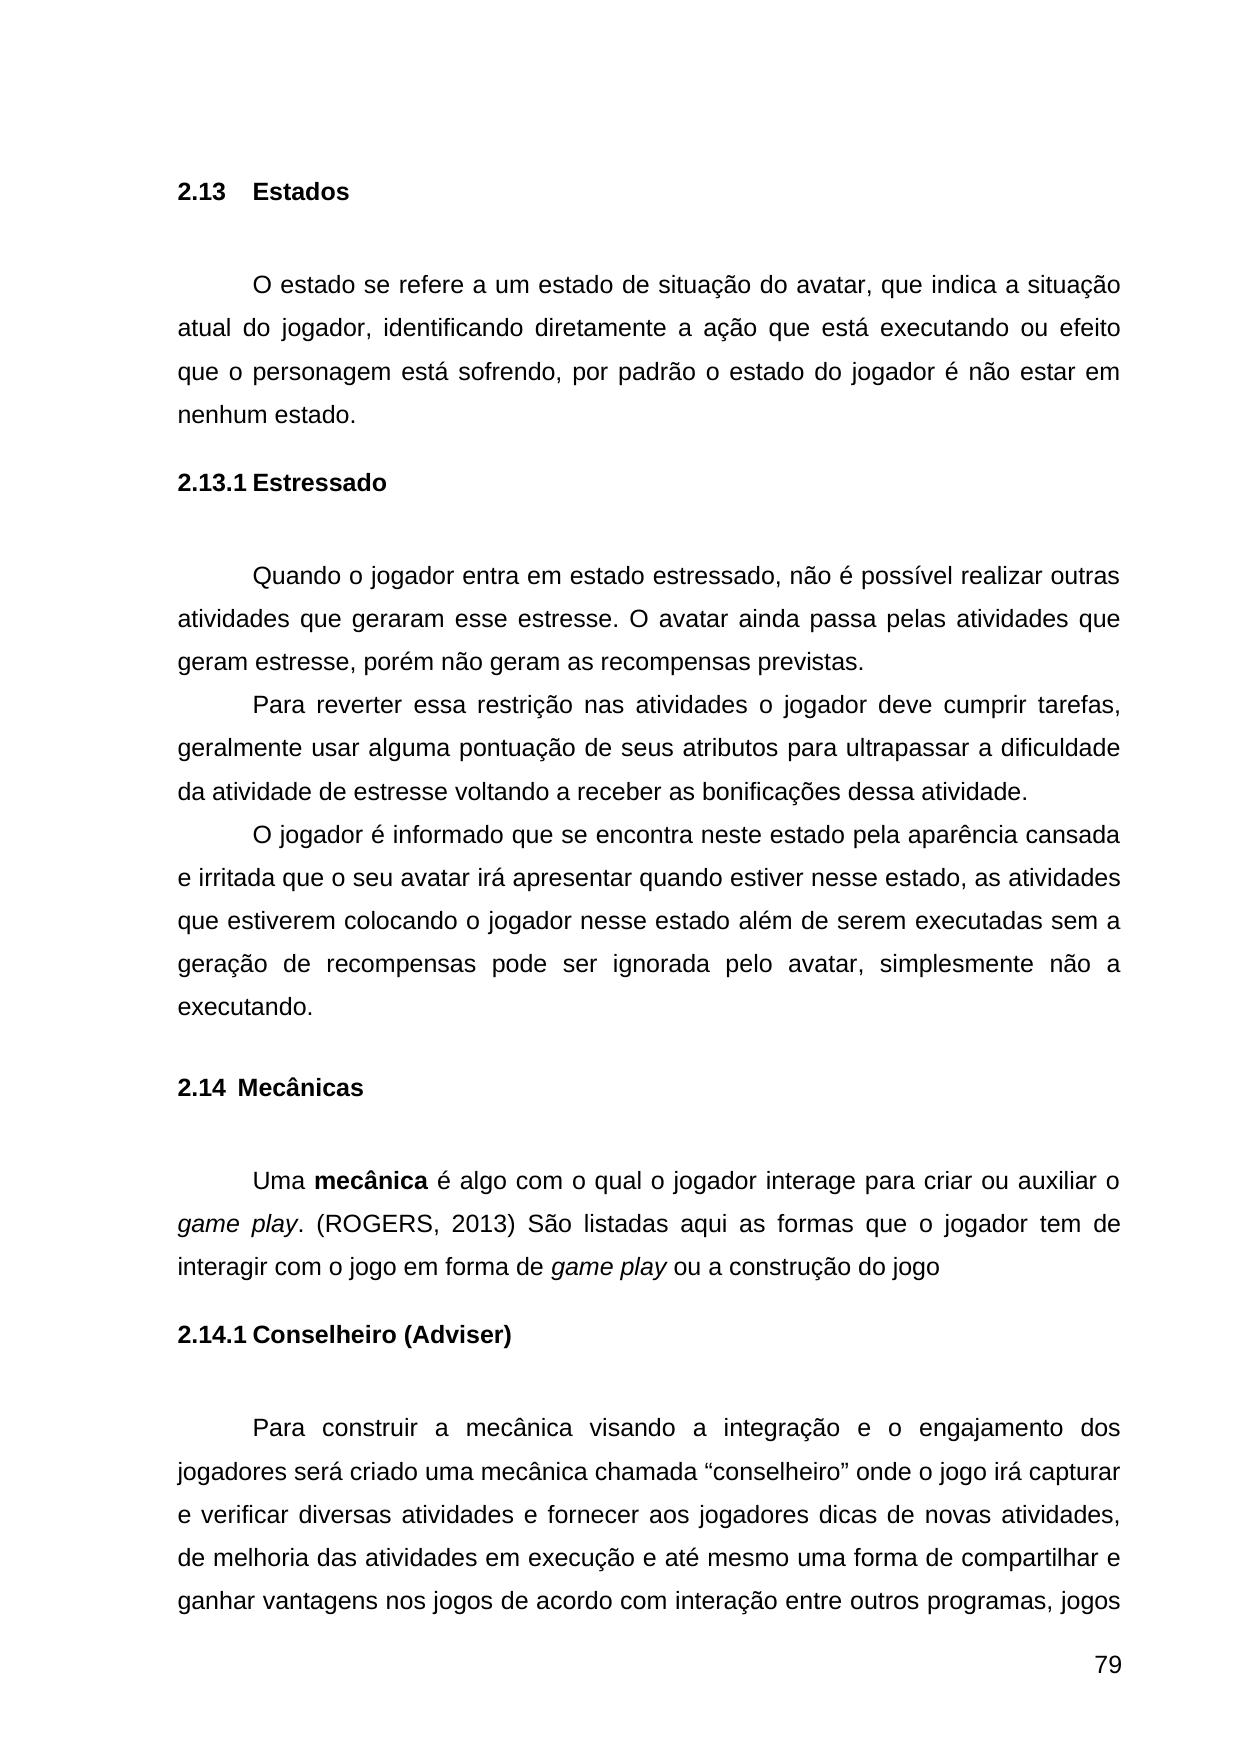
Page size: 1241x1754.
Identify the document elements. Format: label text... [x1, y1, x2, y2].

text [177, 1413, 1122, 1615]
text Uma mecânica é algo com o qual o jogador interage para criar ou auxiliar o game play. São listadas aqui as formas que o jogador tem de interagir com o jogo em forma de game play ou a construção do jogo [177, 1166, 1122, 1281]
text O jogador é informado que se encontra neste estado pela aparência cansada e irritada que o seu avatar irá apresentar quando estiver nesse estado, as atividades que estiverem colocando o jogador nesse estado além de serem executadas sem a geração de recompensas pode ser ignorada pelo avatar, simplesmente não a executando. [177, 820, 1122, 1021]
subtitle Mecânicas [177, 1073, 1122, 1102]
subtitle Conselheiro (Adviser) [177, 1320, 1122, 1349]
subtitle Estados [177, 177, 1122, 206]
text O estado se refere a um estado de situação do avatar, que indica a situação atual do jogador, identificando diretamente a ação que está executando ou efeito que o personagem está sofrendo, por padrão o estado do jogador é não estar em nenhum estado. [177, 270, 1122, 428]
subtitle Estressado [177, 468, 1122, 497]
text Para reverter essa restrição nas atividades o jogador deve cumprir tarefas, geralmente usar alguma pontuação de seus atributos para ultrapassar a dificuldade da atividade de estresse voltando a receber as bonificações dessa atividade. [177, 690, 1122, 805]
text Quando o jogador entra em estado estressado, não é possível realizar outras atividades que geraram esse estresse. O avatar ainda passa pelas atividades que geram estresse, porém não geram as recompensas previstas. [177, 561, 1122, 676]
